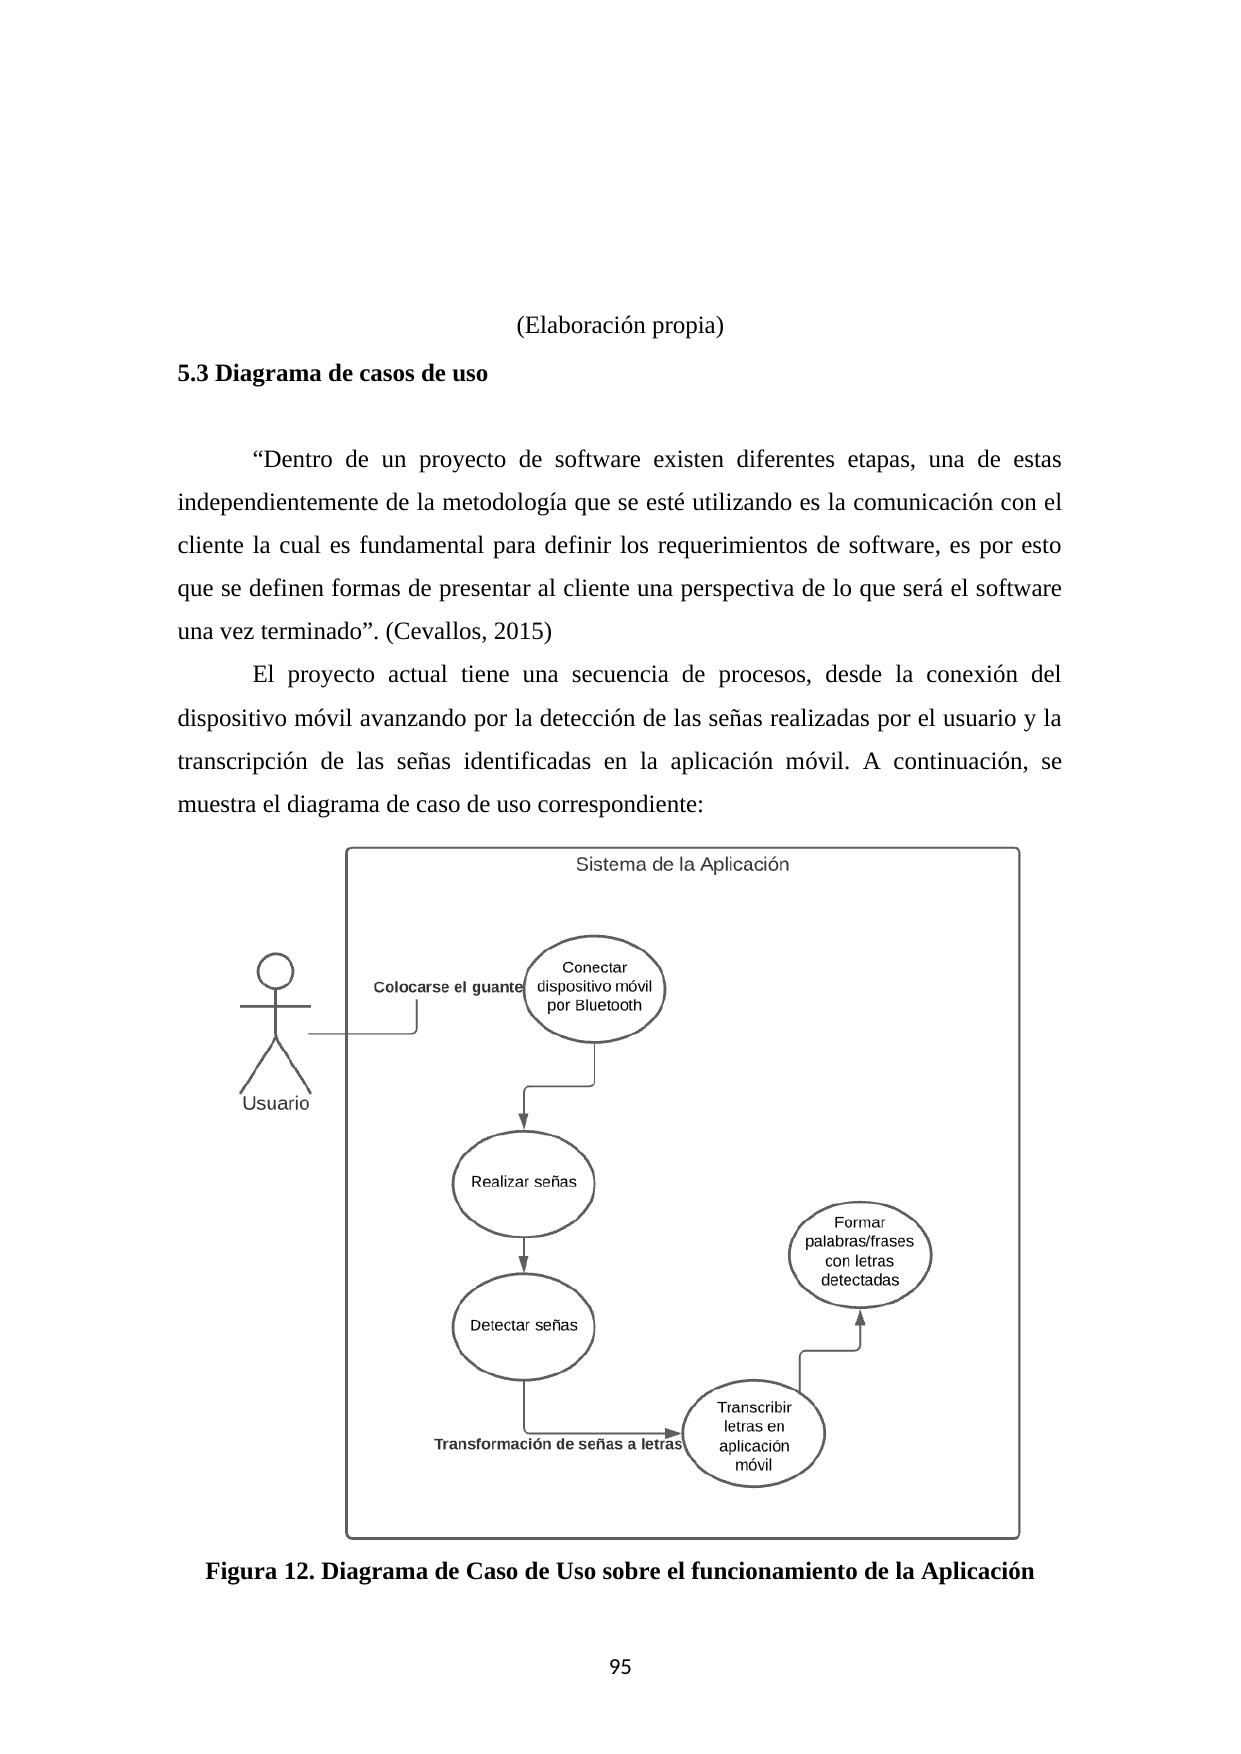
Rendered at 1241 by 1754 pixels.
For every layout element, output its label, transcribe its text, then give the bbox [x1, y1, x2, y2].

text “Dentro de un proyecto de software existen diferentes etapas, una de estas independientemente de la metodología que se esté utilizando es la comunicación con el cliente la cual es fundamental para definir los requerimientos de software, es por esto que se definen formas de presentar al cliente una perspectiva de lo que será el software una vez terminado”. [177, 444, 1063, 645]
picture [205, 832, 1035, 1542]
text Figura 12. Diagrama de Caso de Uso sobre el funcionamiento de la Aplicación [177, 1556, 1063, 1584]
subtitle 5.3 Diagrama de casos de uso [177, 358, 1063, 386]
text El proyecto actual tiene una secuencia de procesos, desde la conexión del dispositivo móvil avanzando por la detección de las señas realizadas por el usuario y la transcripción de las señas identificadas en la aplicación móvil. A continuación, se muestra el diagrama de caso de uso correspondiente: [177, 659, 1063, 818]
text (Elaboración propia) [177, 310, 1063, 339]
